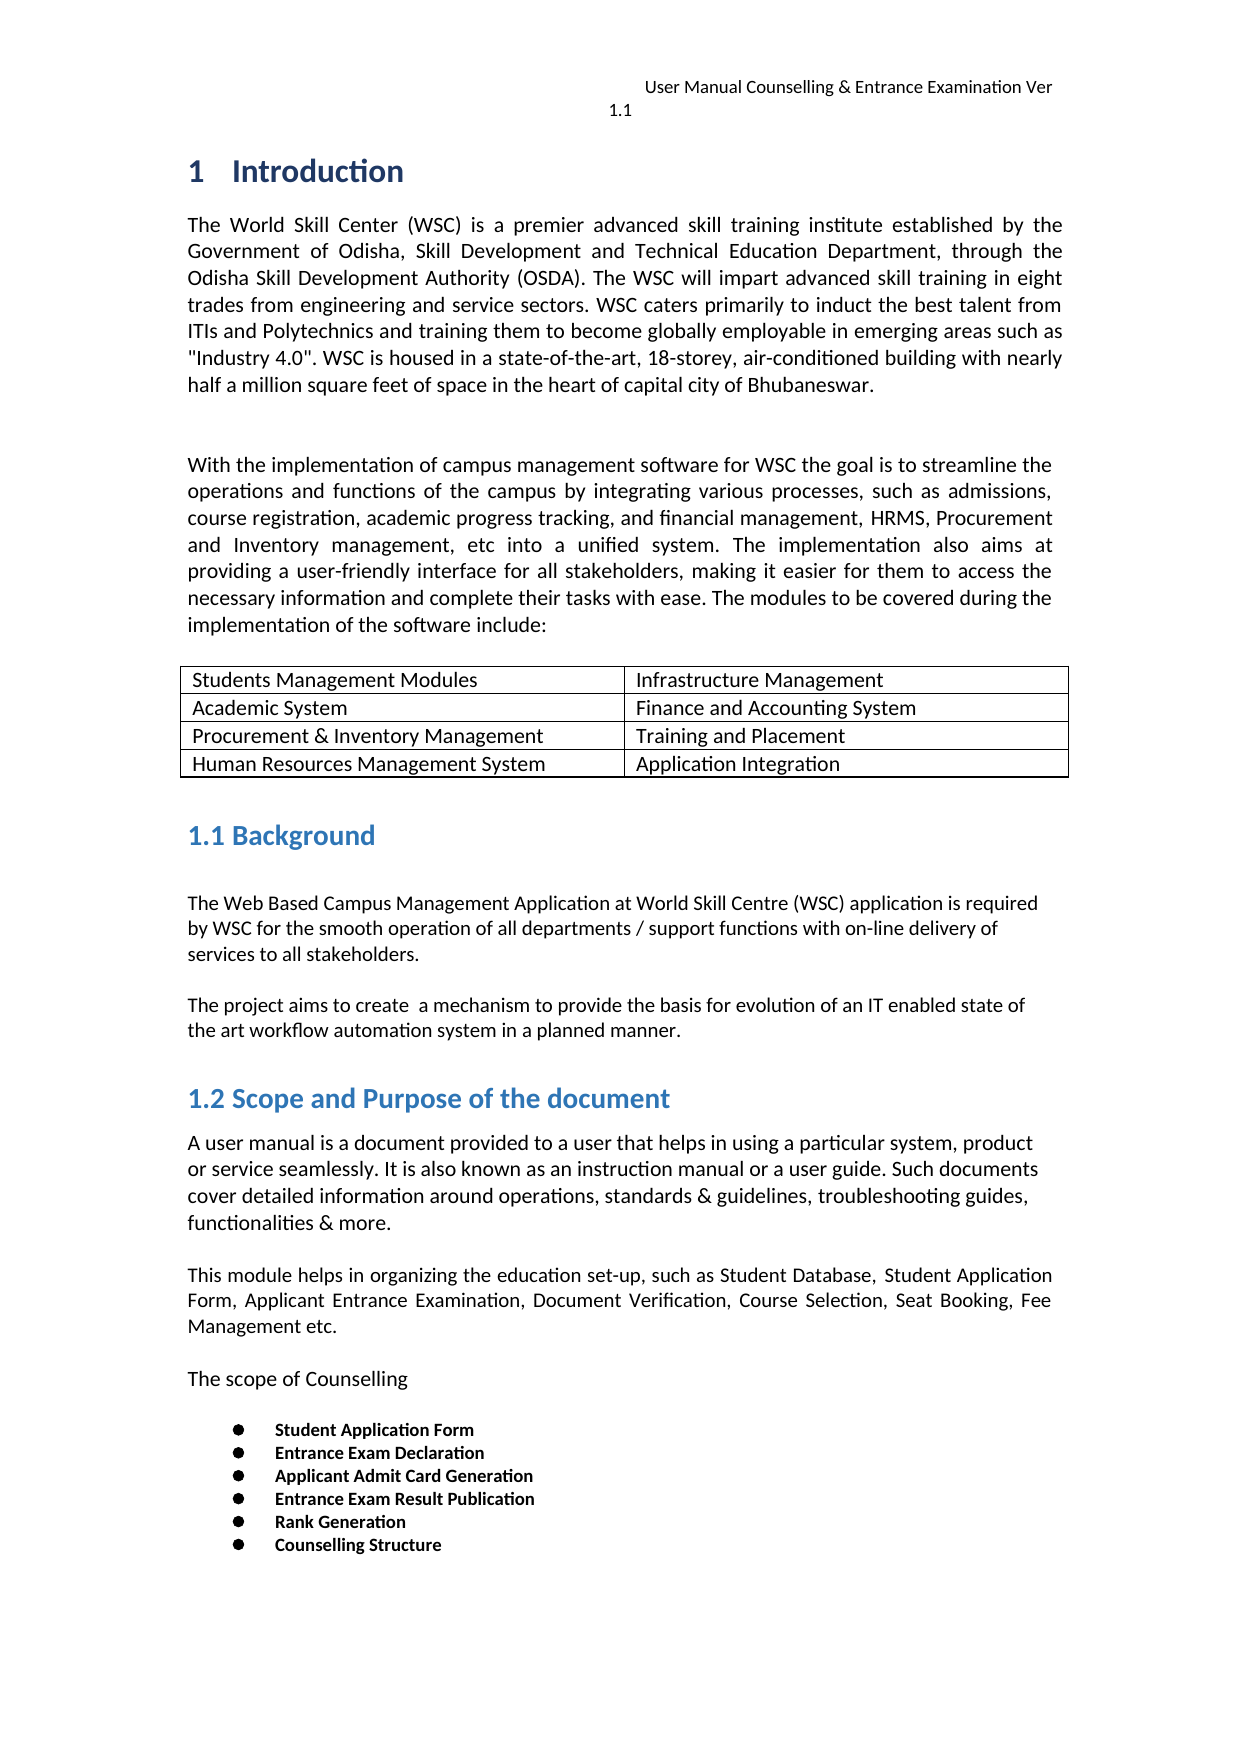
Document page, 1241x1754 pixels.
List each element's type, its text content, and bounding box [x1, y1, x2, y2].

text The World Skill Center (WSC) is a premier advanced skill training institute established by the Government of Odisha, Skill Development and Technical Education Department, through the Odisha Skill Development Authority (OSDA). The WSC will impart advanced skill training in eight trades from engineering and service sectors. WSC caters primarily to induct the best talent from ITIs and Polytechnics and training them to become globally employable in emerging areas such as "Industry 4.0". WSC is housed in a state-of-the-art, 18-storey, air-conditioned building with nearly half a million square feet of space in the heart of capital city of Bhubaneswar. [187, 211, 1063, 398]
text With the implementation of campus management software for WSC the goal is to streamline the operations and functions of the campus by integrating various processes, such as admissions, course registration, academic progress tracking, and financial management, HRMS, Procurement and Inventory management, etc into a unified system. The implementation also aims at providing a user-friendly interface for all stakeholders, making it easier for them to access the necessary information and complete their tasks with ease. The modules to be covered during the implementation of the software include: [187, 451, 1053, 638]
table_cell Finance and Accounting System [625, 694, 1068, 721]
text A user manual is a document provided to a user that helps in using a particular system, product or service seamlessly. It is also known as an instruction manual or a user guide. Such documents cover detailed information around operations, standards & guidelines, troubleshooting guides, functionalities & more. [187, 1129, 1053, 1235]
subtitle Introduction [187, 150, 1053, 191]
table_cell Human Resources Management System [181, 750, 624, 776]
list Entrance Exam Declaration [231, 1441, 1053, 1464]
text The Web Based Campus Management Application at World Skill Centre (WSC) application is required by WSC for the smooth operation of all departments / support functions with on-line delivery of services to all stakeholders. [187, 890, 1053, 966]
table_cell Procurement & Inventory Management [181, 722, 624, 749]
list Counselling Structure [231, 1533, 1053, 1556]
table_header Infrastructure Management [625, 667, 1068, 693]
table_cell Training and Placement [625, 722, 1068, 749]
list This module helps in organizing the education set-up, such as Student Database, Student Application Form, Applicant Entrance Examination, Document Verification, Course Selection, Seat Booking, Fee Management etc. [187, 1262, 1053, 1338]
list Entrance Exam Result Publication [231, 1487, 1053, 1510]
text The project aims to create a mechanism to provide the basis for evolution of an IT enabled state of the art workflow automation system in a planned manner. [187, 992, 1053, 1043]
text The scope of Counselling [187, 1365, 1053, 1392]
table_cell Application Integration [625, 750, 1068, 776]
list Student Application Form [231, 1418, 1053, 1441]
list Rank Generation [231, 1510, 1053, 1533]
subtitle Scope and Purpose of the document [187, 1081, 1053, 1116]
list Applicant Admit Card Generation [231, 1464, 1053, 1487]
subtitle Background [187, 817, 1053, 852]
table_cell Academic System [181, 694, 624, 721]
table_header Students Management Modules [181, 667, 624, 693]
